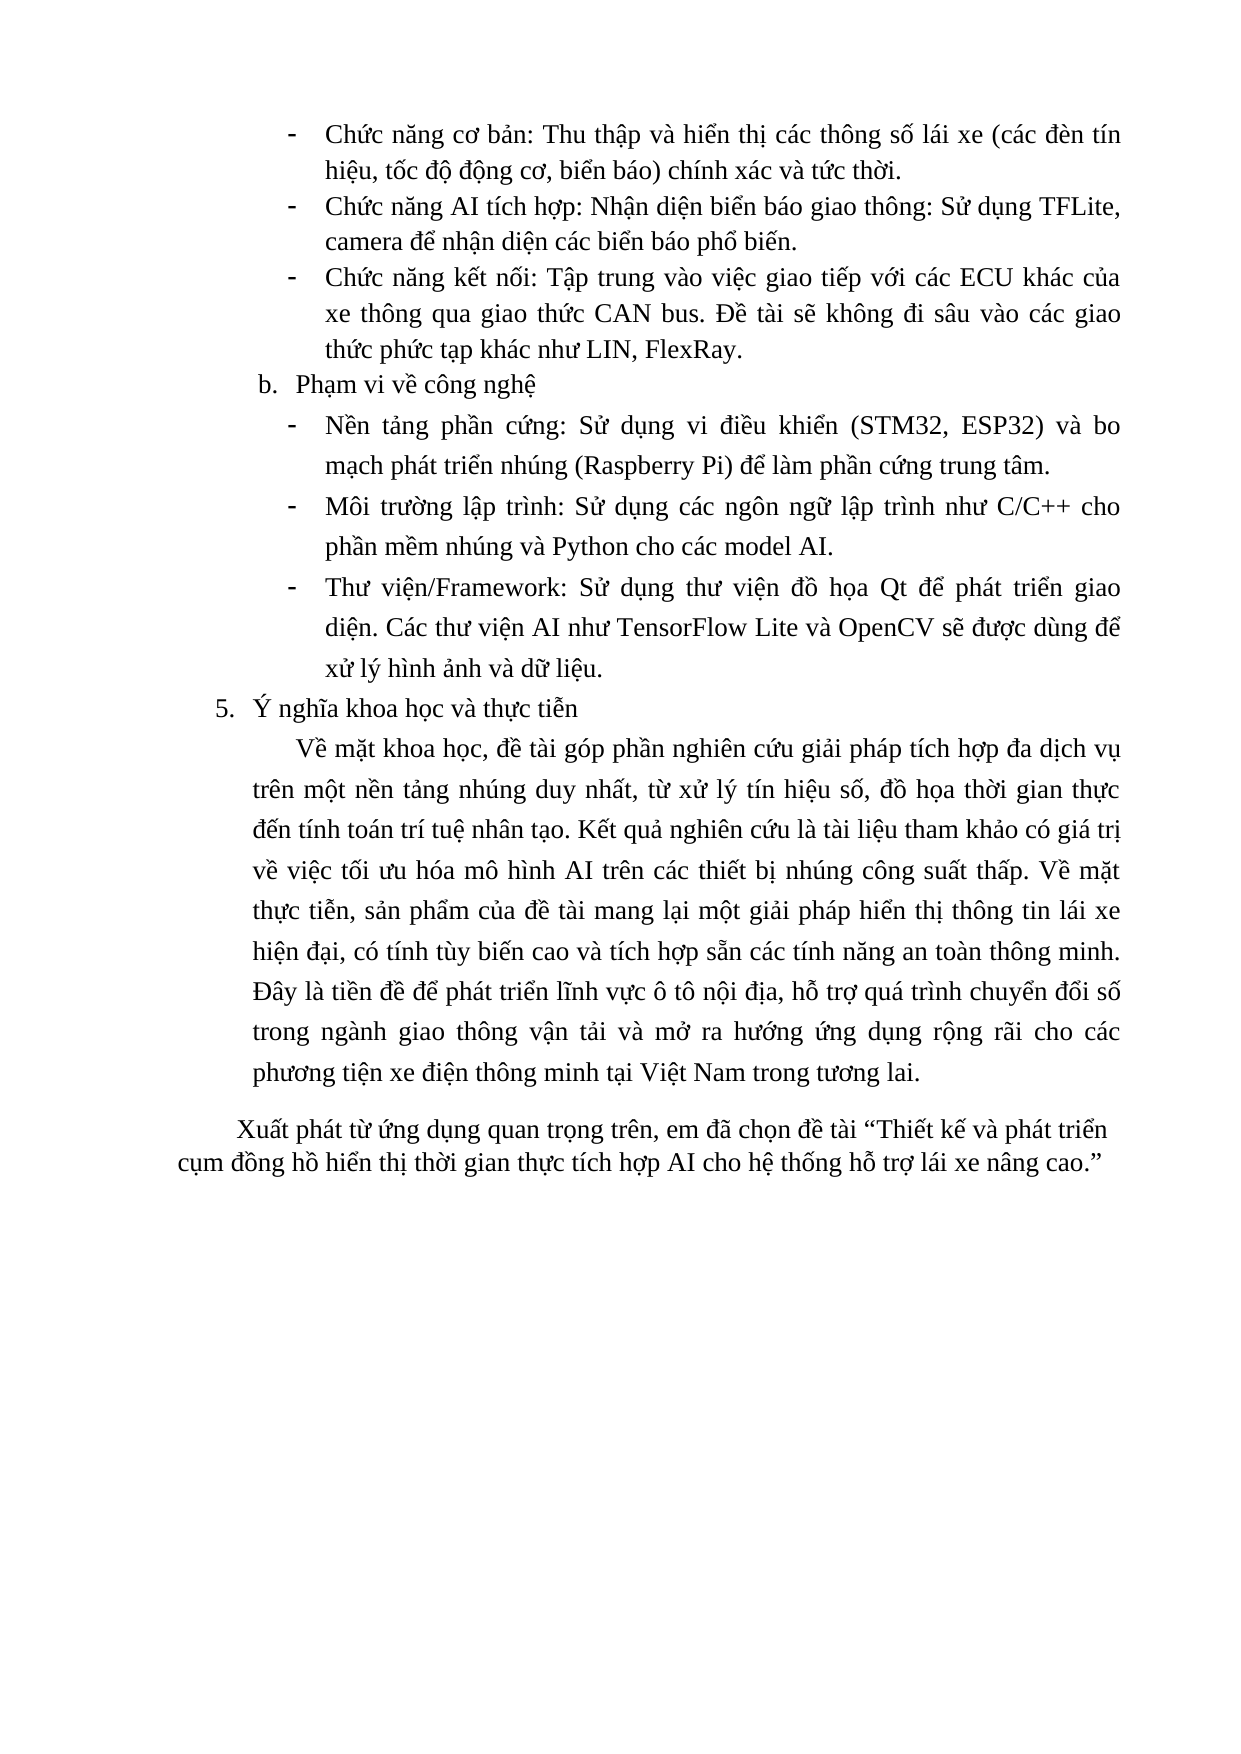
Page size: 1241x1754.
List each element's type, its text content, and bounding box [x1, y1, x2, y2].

list Ý nghĩa khoa học và thực tiễn [215, 692, 1122, 723]
list Chức năng AI tích hợp: Nhận diện biển báo giao thông: Sử dụng TFLite, camera để nhận diện các biển báo phổ biến. [287, 190, 1122, 257]
list Thư viện/Framework: Sử dụng thư viện đồ họa Qt để phát triển giao diện. Các thư viện AI như TensorFlow Lite và OpenCV sẽ được dùng để xử lý hình ảnh và dữ liệu. [287, 571, 1122, 683]
list Chức năng cơ bản: Thu thập và hiển thị các thông số lái xe (các đèn tín hiệu, tốc độ động cơ, biển báo) chính xác và tức thời. [287, 118, 1122, 185]
list Chức năng kết nối: Tập trung vào việc giao tiếp với các ECU khác của xe thông qua giao thức CAN bus. Đề tài sẽ không đi sâu vào các giao thức phức tạp khác như LIN, FlexRay. [287, 261, 1122, 364]
list Nền tảng phần cứng: Sử dụng vi điều khiển (STM32, ESP32) và bo mạch phát triển nhúng (Raspberry Pi) để làm phần cứng trung tâm. [287, 409, 1122, 481]
list Về mặt khoa học, đề tài góp phần nghiên cứu giải pháp tích hợp đa dịch vụ trên một nền tảng nhúng duy nhất, từ xử lý tín hiệu số, đồ họa thời gian thực đến tính toán trí tuệ nhân tạo. Kết quả nghiên cứu là tài liệu tham khảo có giá trị về việc tối ưu hóa mô hình AI trên các thiết bị nhúng công suất thấp. Về mặt thực tiễn, sản phẩm của đề tài mang lại một giải pháp hiển thị thông tin lái xe hiện đại, có tính tùy biến cao và tích hợp sẵn các tính năng an toàn thông minh. Đây là tiền đề để phát triển lĩnh vực ô tô nội địa, hỗ trợ quá trình chuyển đổi số trong ngành giao thông vận tải và mở ra hướng ứng dụng rộng rãi cho các phương tiện xe điện thông minh tại Việt Nam trong tương lai. [252, 733, 1122, 1087]
text Xuất phát từ ứng dụng quan trọng trên, em đã chọn đề tài “Thiết kế và phát triển cụm đồng hồ hiển thị thời gian thực tích hợp AI cho hệ thống hỗ trợ lái xe nâng cao.” [177, 1113, 1122, 1178]
list Phạm vi về công nghệ [258, 368, 1122, 400]
list Môi trường lập trình: Sử dụng các ngôn ngữ lập trình như C/C++ cho phần mềm nhúng và Python cho các model AI. [287, 490, 1122, 562]
